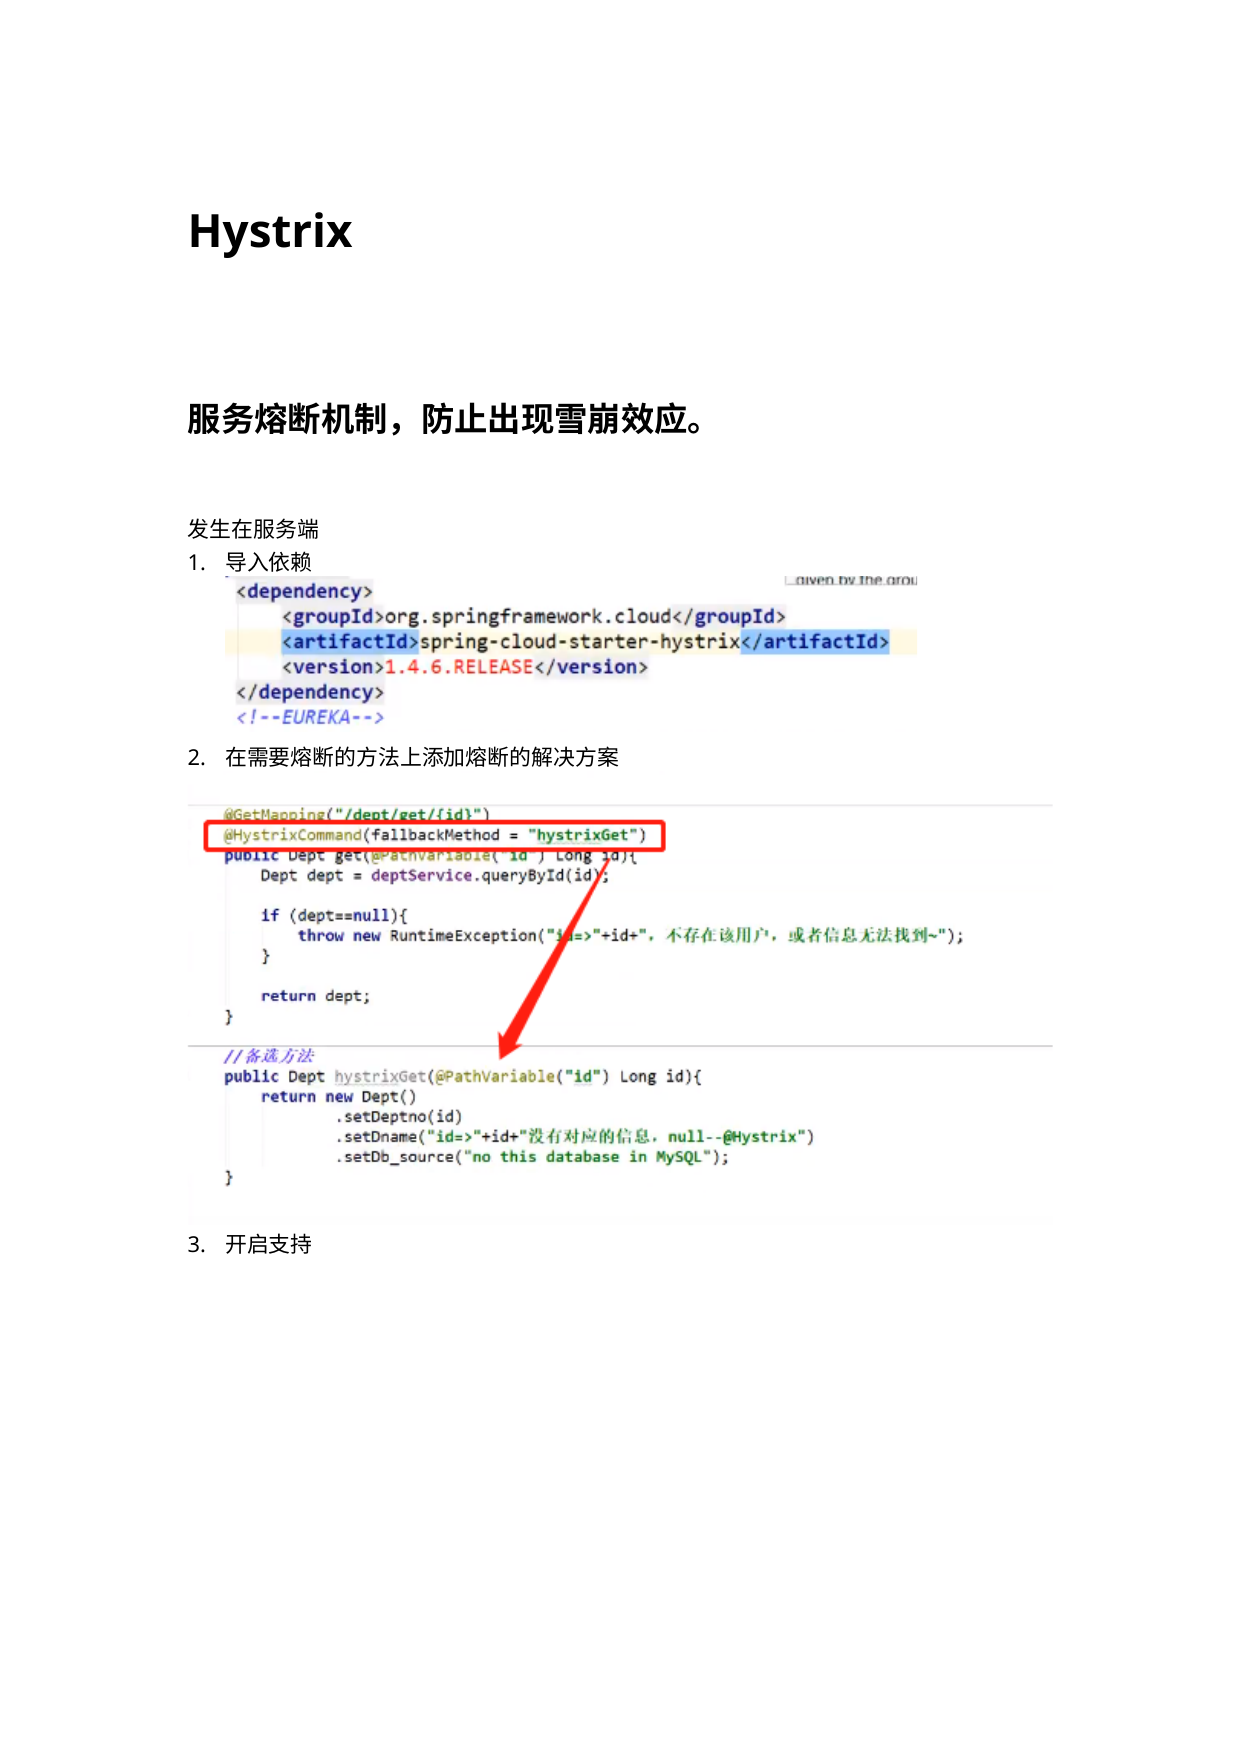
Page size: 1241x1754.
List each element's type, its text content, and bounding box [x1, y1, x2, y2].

text 发生在服务端 [187, 512, 1053, 544]
list 导入依赖 [187, 544, 1053, 577]
subtitle Hystrix [187, 197, 1053, 262]
subtitle 服务熔断机制，防止出现雪崩效应。 [187, 385, 1053, 450]
picture [225, 576, 918, 732]
picture [187, 771, 1053, 1225]
list 在需要熔断的方法上添加熔断的解决方案 [187, 739, 1053, 771]
list 开启支持 [187, 1227, 1053, 1259]
